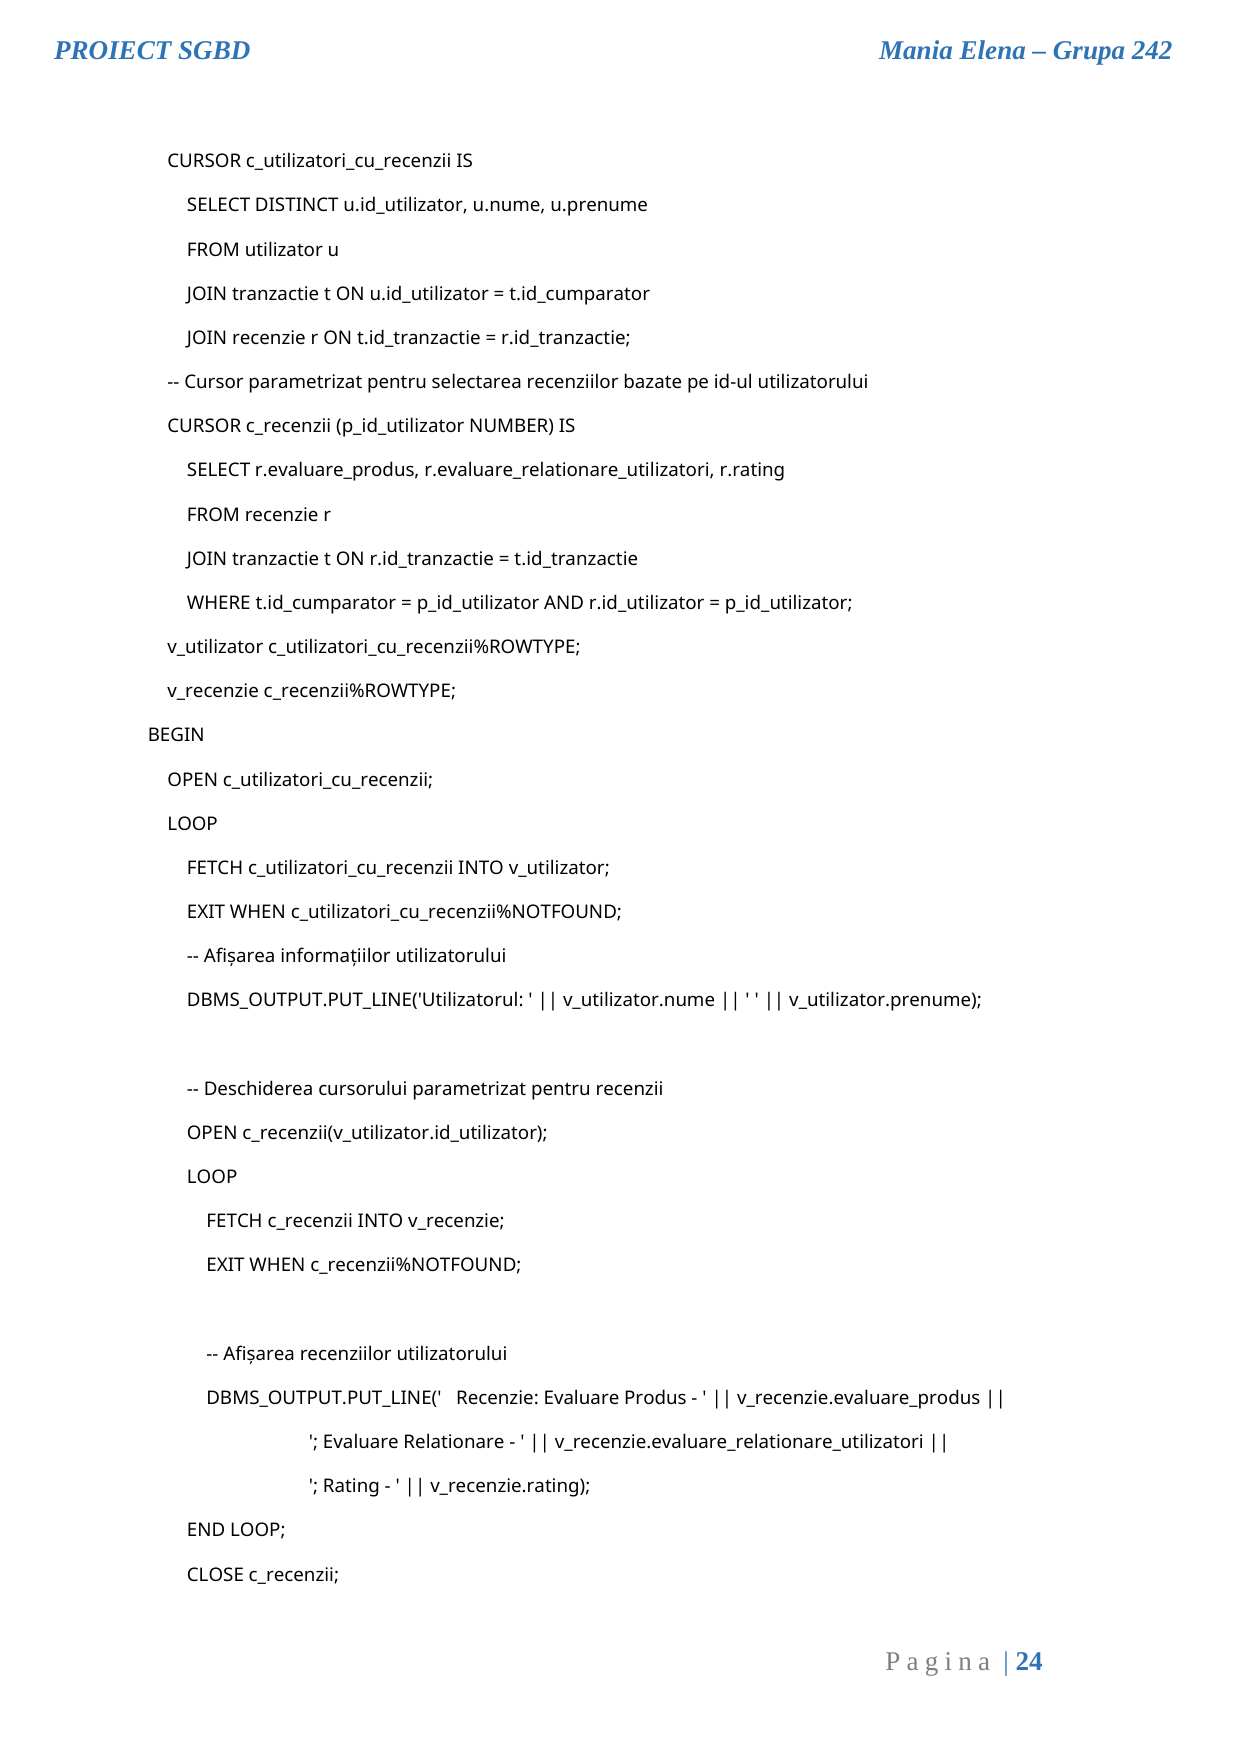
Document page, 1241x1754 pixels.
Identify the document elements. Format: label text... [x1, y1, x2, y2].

text FROM utilizator u [148, 236, 1093, 261]
text CURSOR c_recenzii (p_id_utilizator NUMBER) IS [148, 413, 1093, 438]
text DBMS_OUTPUT.PUT_LINE(' Recenzie: Evaluare Produs - ' || v_recenzie.evaluare_produs || [148, 1384, 1093, 1410]
text '; Rating - ' || v_recenzie.rating); [148, 1473, 1093, 1498]
text JOIN recenzie r ON t.id_tranzactie = r.id_tranzactie; [148, 324, 1093, 350]
text END LOOP; [148, 1517, 1093, 1542]
text -- Cursor parametrizat pentru selectarea recenziilor bazate pe id-ul utilizatorului [148, 368, 1093, 394]
text BEGIN [148, 722, 1093, 747]
text JOIN tranzactie t ON r.id_tranzactie = t.id_tranzactie [148, 545, 1093, 571]
text -- Afișarea recenziilor utilizatorului [148, 1340, 1093, 1366]
text FETCH c_utilizatori_cu_recenzii INTO v_utilizator; [148, 854, 1093, 880]
text LOOP [148, 1163, 1093, 1189]
text '; Evaluare Relationare - ' || v_recenzie.evaluare_relationare_utilizatori || [148, 1428, 1093, 1454]
text WHERE t.id_cumparator = p_id_utilizator AND r.id_utilizator = p_id_utilizator; [148, 589, 1093, 615]
text CURSOR c_utilizatori_cu_recenzii IS [148, 148, 1093, 173]
text CLOSE c_recenzii; [148, 1561, 1093, 1586]
text DBMS_OUTPUT.PUT_LINE('Utilizatorul: ' || v_utilizator.nume || ' ' || v_utilizator.prenume); [148, 987, 1093, 1012]
text FROM recenzie r [148, 501, 1093, 526]
text SELECT DISTINCT u.id_utilizator, u.nume, u.prenume [148, 192, 1093, 217]
text v_recenzie c_recenzii%ROWTYPE; [148, 678, 1093, 703]
text v_utilizator c_utilizatori_cu_recenzii%ROWTYPE; [148, 633, 1093, 659]
text -- Afișarea informațiilor utilizatorului [148, 943, 1093, 968]
text SELECT r.evaluare_produs, r.evaluare_relationare_utilizatori, r.rating [148, 457, 1093, 482]
text -- Deschiderea cursorului parametrizat pentru recenzii [148, 1075, 1093, 1101]
text LOOP [148, 810, 1093, 836]
text EXIT WHEN c_utilizatori_cu_recenzii%NOTFOUND; [148, 898, 1093, 924]
text EXIT WHEN c_recenzii%NOTFOUND; [148, 1252, 1093, 1277]
text OPEN c_recenzii(v_utilizator.id_utilizator); [148, 1119, 1093, 1145]
text OPEN c_utilizatori_cu_recenzii; [148, 766, 1093, 791]
text JOIN tranzactie t ON u.id_utilizator = t.id_cumparator [148, 280, 1093, 306]
text FETCH c_recenzii INTO v_recenzie; [148, 1208, 1093, 1233]
